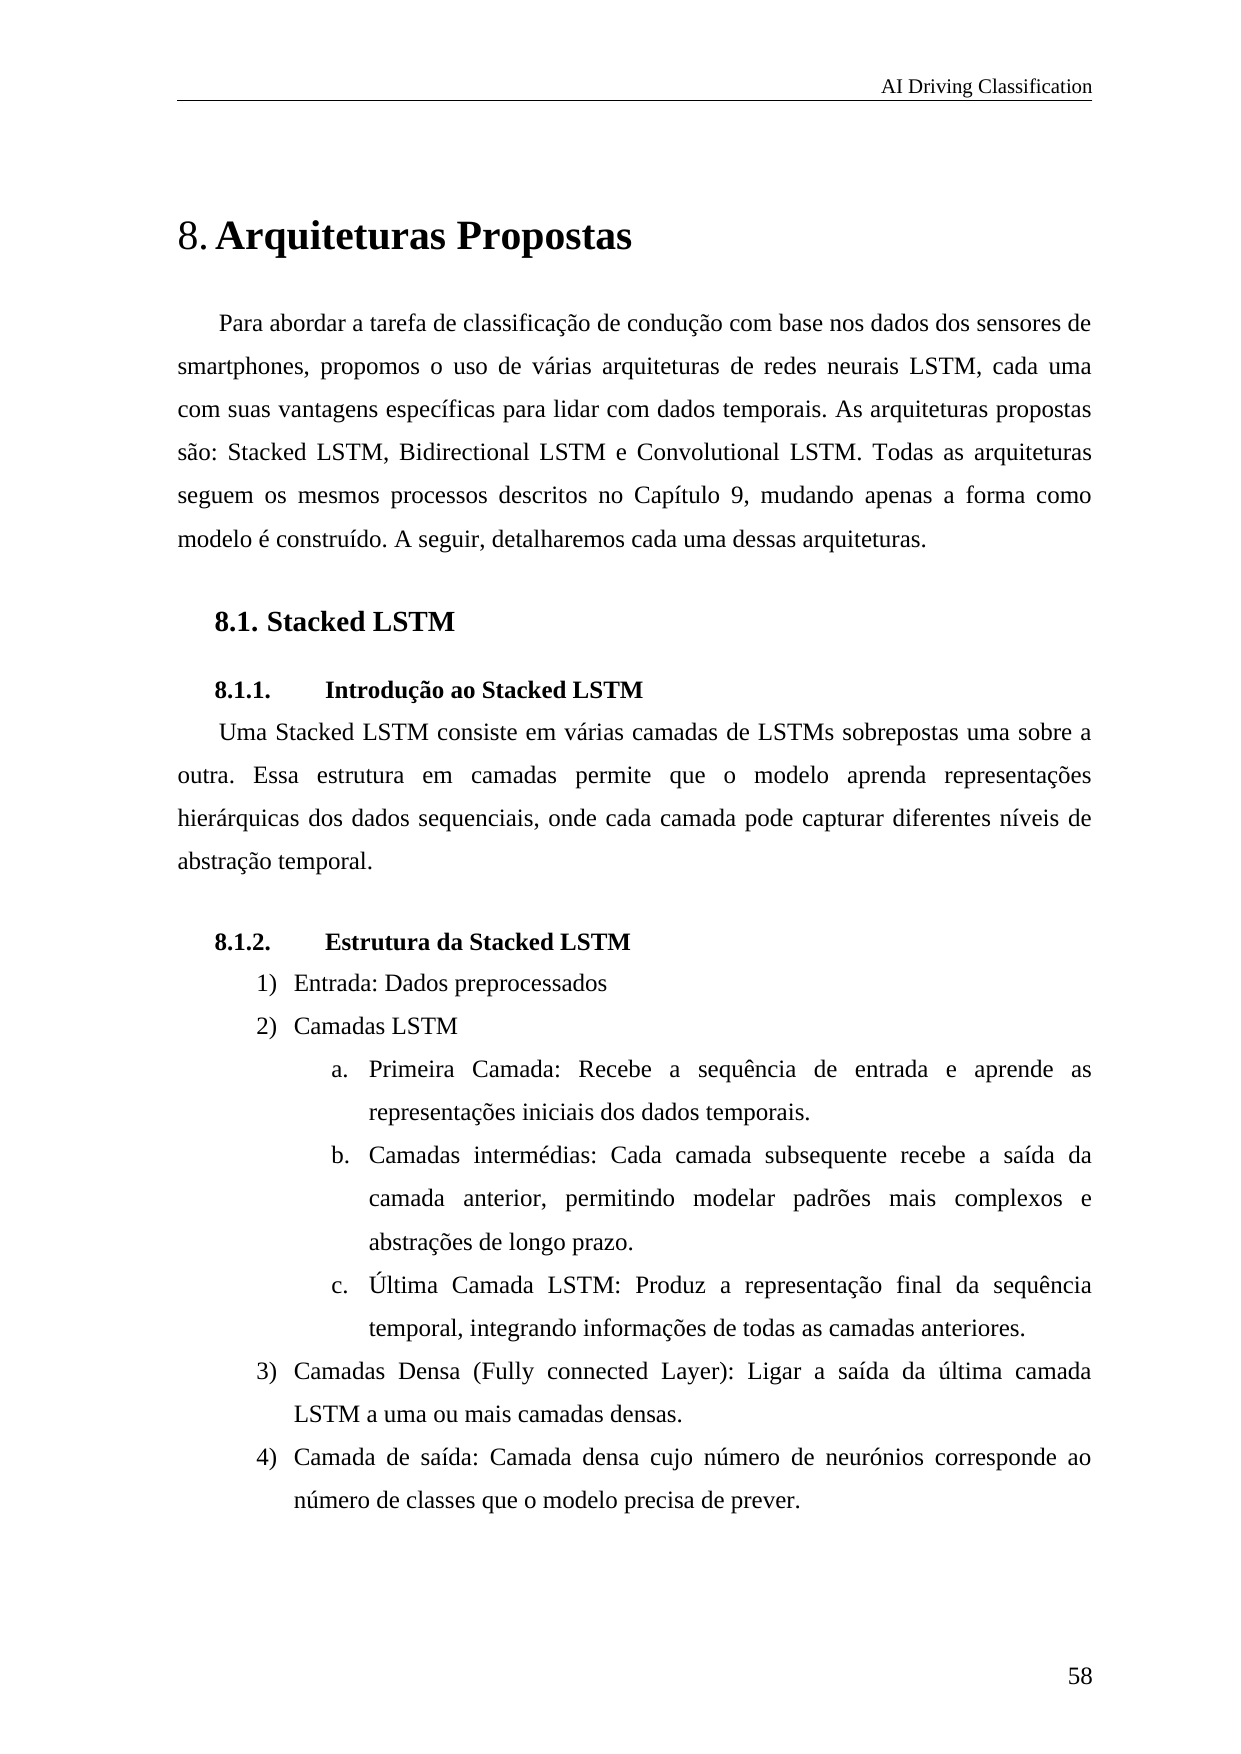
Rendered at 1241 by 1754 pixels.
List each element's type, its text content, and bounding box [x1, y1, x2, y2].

subtitle Estrutura da Stacked LSTM [214, 927, 1092, 955]
subtitle Stacked LSTM [214, 604, 1092, 638]
subtitle Arquiteturas Propostas [177, 210, 1092, 258]
subtitle Introdução ao Stacked LSTM [214, 675, 1092, 704]
list Primeira Camada: Recebe a sequência de entrada e aprende as representações iniciais dos dados temporais. [331, 1054, 1092, 1126]
text Para abordar a tarefa de classificação de condução com base nos dados dos sensores de smartphones, propomos o uso de várias arquiteturas de redes neurais LSTM, cada uma com suas vantagens específicas para lidar com dados temporais. As arquiteturas propostas são: Stacked LSTM, Bidirectional LSTM e Convolutional LSTM. Todas as arquiteturas seguem os mesmos processos descritos no Capítulo 9, mudando apenas a forma como modelo é construído. A seguir, detalharemos cada uma dessas arquiteturas. [177, 308, 1092, 552]
list Camada de saída: Camada densa cujo número de neurónios corresponde ao número de classes que o modelo precisa de prever. [256, 1442, 1092, 1514]
list Última Camada LSTM: Produz a representação final da sequência temporal, integrando informações de todas as camadas anteriores. [331, 1270, 1092, 1342]
list Camadas Densa (Fully connected Layer): Ligar a saída da última camada LSTM a uma ou mais camadas densas. [256, 1356, 1092, 1428]
list Camadas LSTM [256, 1011, 1092, 1040]
text Uma Stacked LSTM consiste em várias camadas de LSTMs sobrepostas uma sobre a outra. Essa estrutura em camadas permite que o modelo aprenda representações hierárquicas dos dados sequenciais, onde cada camada pode capturar diferentes níveis de abstração temporal. [177, 717, 1092, 875]
list Entrada: Dados preprocessados [256, 968, 1092, 997]
list Camadas intermédias: Cada camada subsequente recebe a saída da camada anterior, permitindo modelar padrões mais complexos e abstrações de longo prazo. [331, 1140, 1092, 1255]
